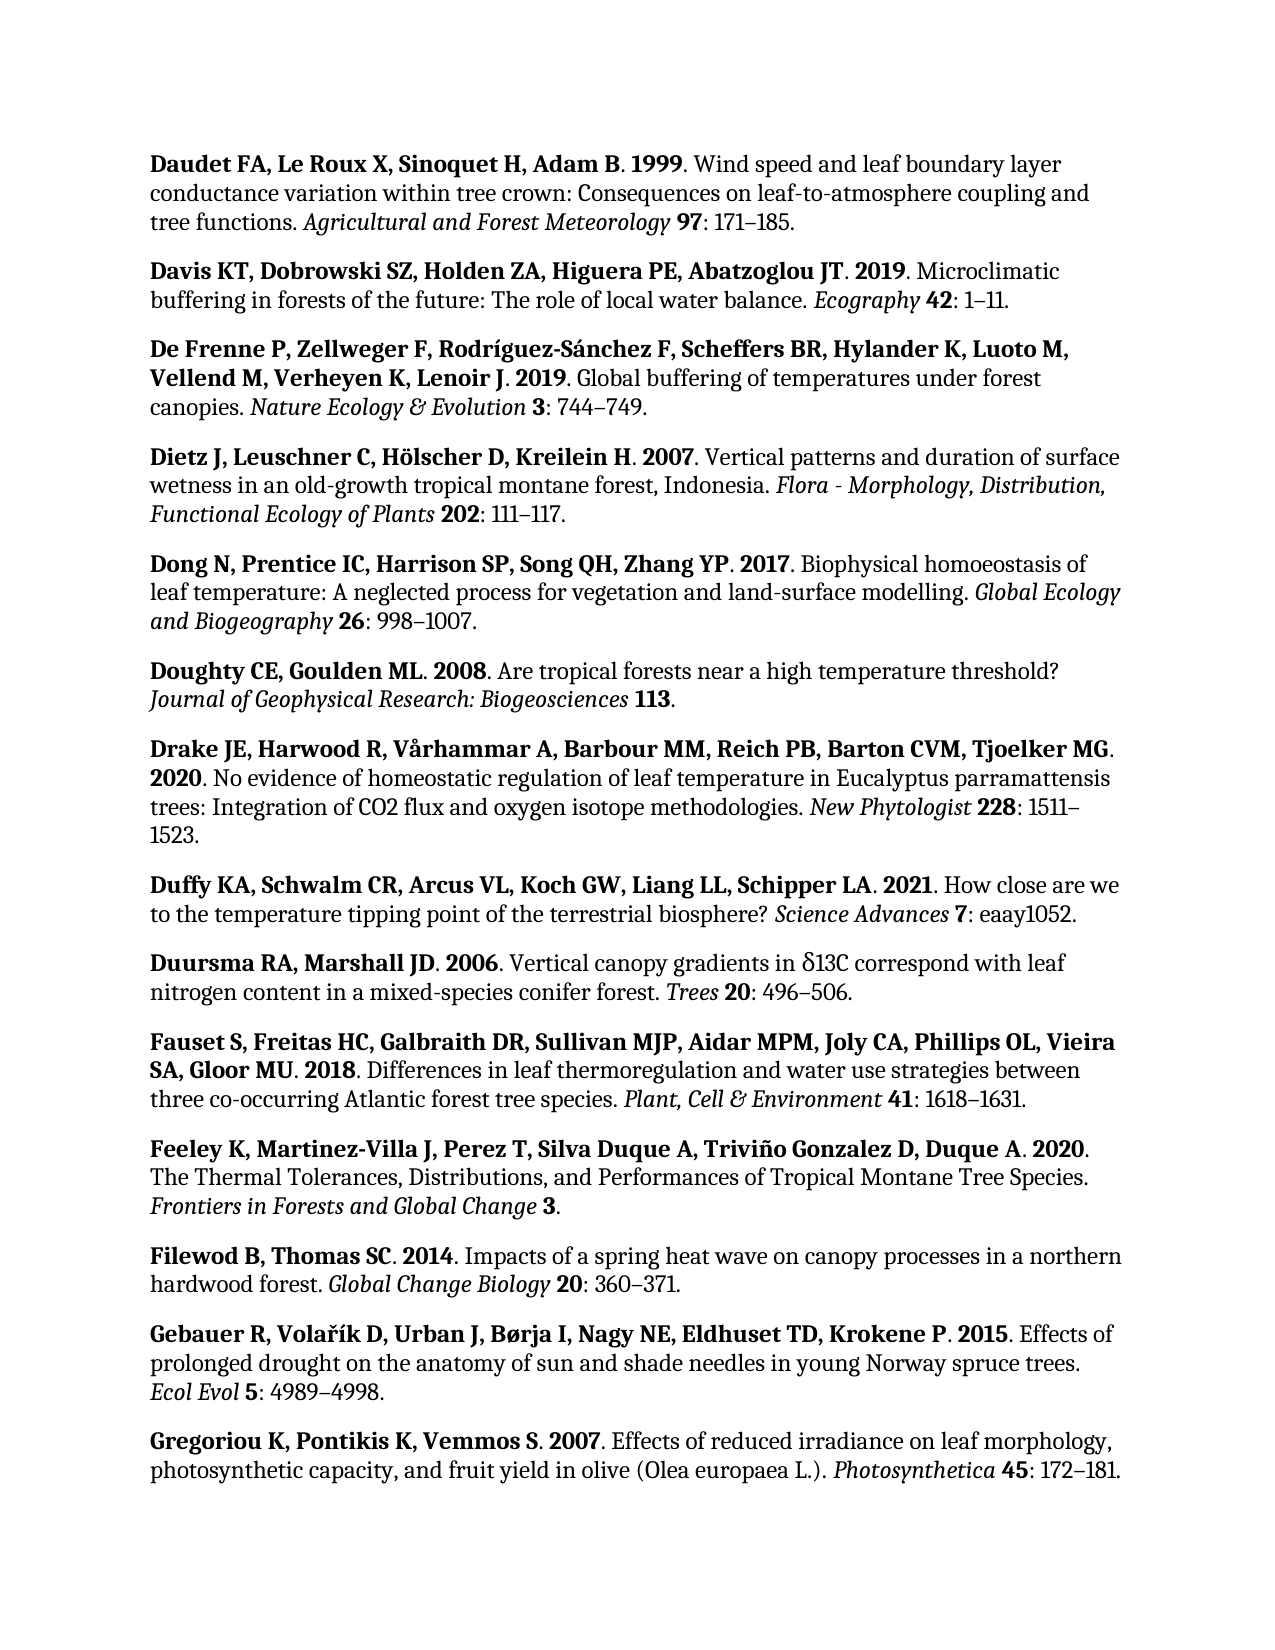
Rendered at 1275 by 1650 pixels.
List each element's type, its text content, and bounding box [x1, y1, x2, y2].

text Davis KT, Dobrowski SZ, Holden ZA, Higuera PE, Abatzoglou JT. 2019. Microclimatic buffering in forests of the future: The role of local water balance. Ecography 42: 1–11. [150, 257, 1125, 314]
text De Frenne P, Zellweger F, Rodríguez-Sánchez F, Scheffers BR, Hylander K, Luoto M, Vellend M, Verheyen K, Lenoir J. 2019. Global buffering of temperatures under forest canopies. Nature Ecology & Evolution 3: 744–749. [150, 335, 1125, 422]
text Dietz J, Leuschner C, Hölscher D, Kreilein H. 2007. Vertical patterns and duration of surface wetness in an old-growth tropical montane forest, Indonesia. Flora - Morphology, Distribution, Functional Ecology of Plants 202: 111–117. [150, 442, 1125, 529]
text Fauset S, Freitas HC, Galbraith DR, Sullivan MJP, Aidar MPM, Joly CA, Phillips OL, Vieira SA, Gloor MU. 2018. Differences in leaf thermoregulation and water use strategies between three co-occurring Atlantic forest tree species. Plant, Cell & Environment 41: 1618–1631. [150, 1027, 1125, 1114]
text Daudet FA, Le Roux X, Sinoquet H, Adam B. 1999. Wind speed and leaf boundary layer conductance variation within tree crown: Consequences on leaf-to-atmosphere coupling and tree functions. Agricultural and Forest Meteorology 97: 171–185. [150, 150, 1125, 236]
text Duursma RA, Marshall JD. 2006. Vertical canopy gradients in δ13C correspond with leaf nitrogen content in a mixed-species conifer forest. Trees 20: 496–506. [150, 949, 1125, 1007]
text Feeley K, Martinez-Villa J, Perez T, Silva Duque A, Triviño Gonzalez D, Duque A. 2020. The Thermal Tolerances, Distributions, and Performances of Tropical Montane Tree Species. Frontiers in Forests and Global Change 3. [150, 1134, 1125, 1221]
text Gregoriou K, Pontikis K, Vemmos S. 2007. Effects of reduced irradiance on leaf morphology, photosynthetic capacity, and fruit yield in olive (Olea europaea L.). Photosynthetica 45: 172–181. [150, 1427, 1125, 1484]
text Duffy KA, Schwalm CR, Arcus VL, Koch GW, Liang LL, Schipper LA. 2021. How close are we to the temperature tipping point of the terrestrial biosphere? Science Advances 7: eaay1052. [150, 871, 1125, 928]
text Gebauer R, Volařík D, Urban J, Børja I, Nagy NE, Eldhuset TD, Krokene P. 2015. Effects of prolonged drought on the anatomy of sun and shade needles in young Norway spruce trees. Ecol Evol 5: 4989–4998. [150, 1320, 1125, 1406]
text Filewod B, Thomas SC. 2014. Impacts of a spring heat wave on canopy processes in a northern hardwood forest. Global Change Biology 20: 360–371. [150, 1242, 1125, 1299]
text Doughty CE, Goulden ML. 2008. Are tropical forests near a high temperature threshold? Journal of Geophysical Research: Biogeosciences 113. [150, 657, 1125, 714]
text Dong N, Prentice IC, Harrison SP, Song QH, Zhang YP. 2017. Biophysical homoeostasis of leaf temperature: A neglected process for vegetation and land-surface modelling. Global Ecology and Biogeography 26: 998–1007. [150, 549, 1125, 636]
text Drake JE, Harwood R, Vårhammar A, Barbour MM, Reich PB, Barton CVM, Tjoelker MG. 2020. No evidence of homeostatic regulation of leaf temperature in Eucalyptus parramattensis trees: Integration of CO2 flux and oxygen isotope methodologies. New Phytologist 228: 1511–1523. [150, 735, 1125, 850]
